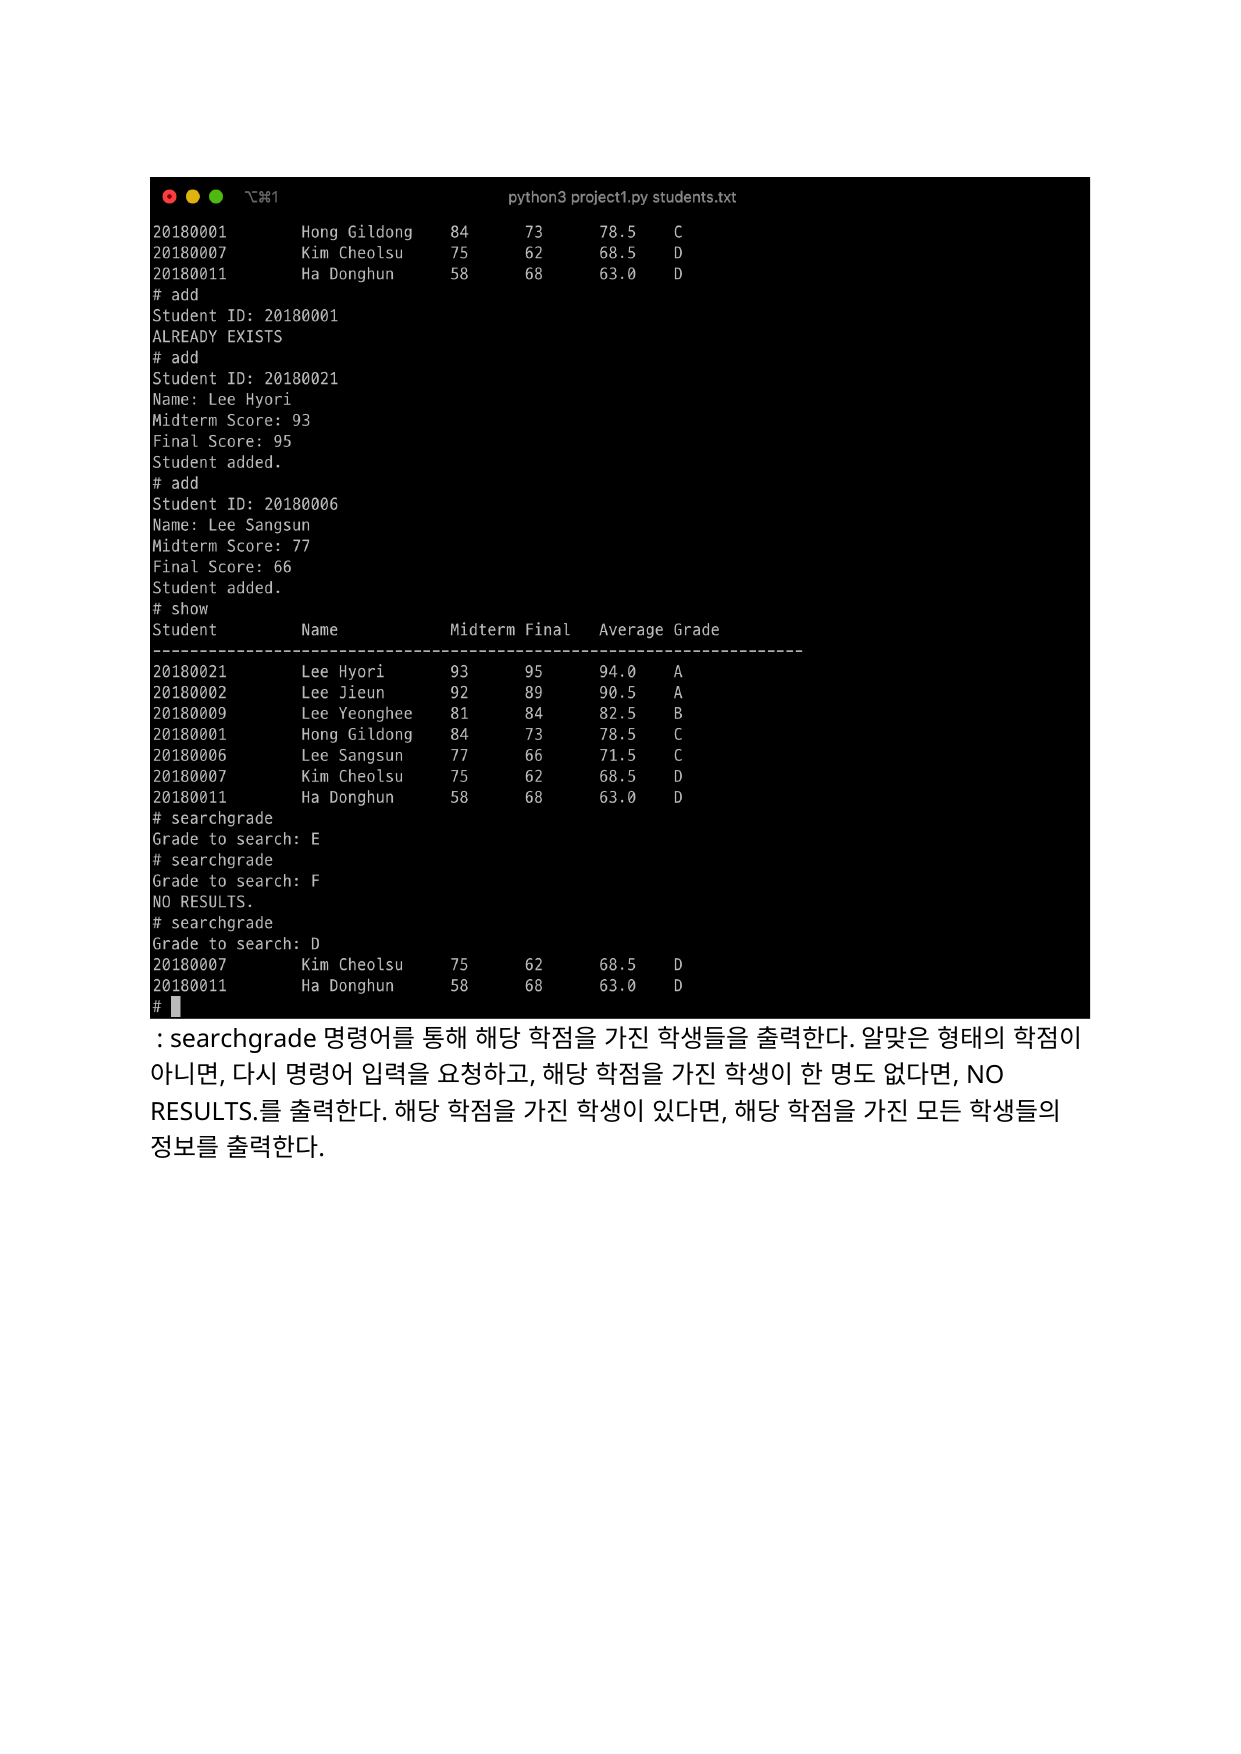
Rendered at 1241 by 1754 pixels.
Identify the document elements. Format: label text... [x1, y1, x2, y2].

text : searchgrade 명령어를 통해 해당 학점을 가진 학생들을 출력한다. 알맞은 형태의 학점이 아니면, 다시 명령어 입력을 요청하고, 해당 학점을 가진 학생이 한 명도 없다면, NO RESULTS.를 출력한다. 해당 학점을 가진 학생이 있다면, 해당 학점을 가진 모든 학생들의 정보를 출력한다. [150, 1019, 1090, 1164]
picture [150, 177, 1091, 1019]
